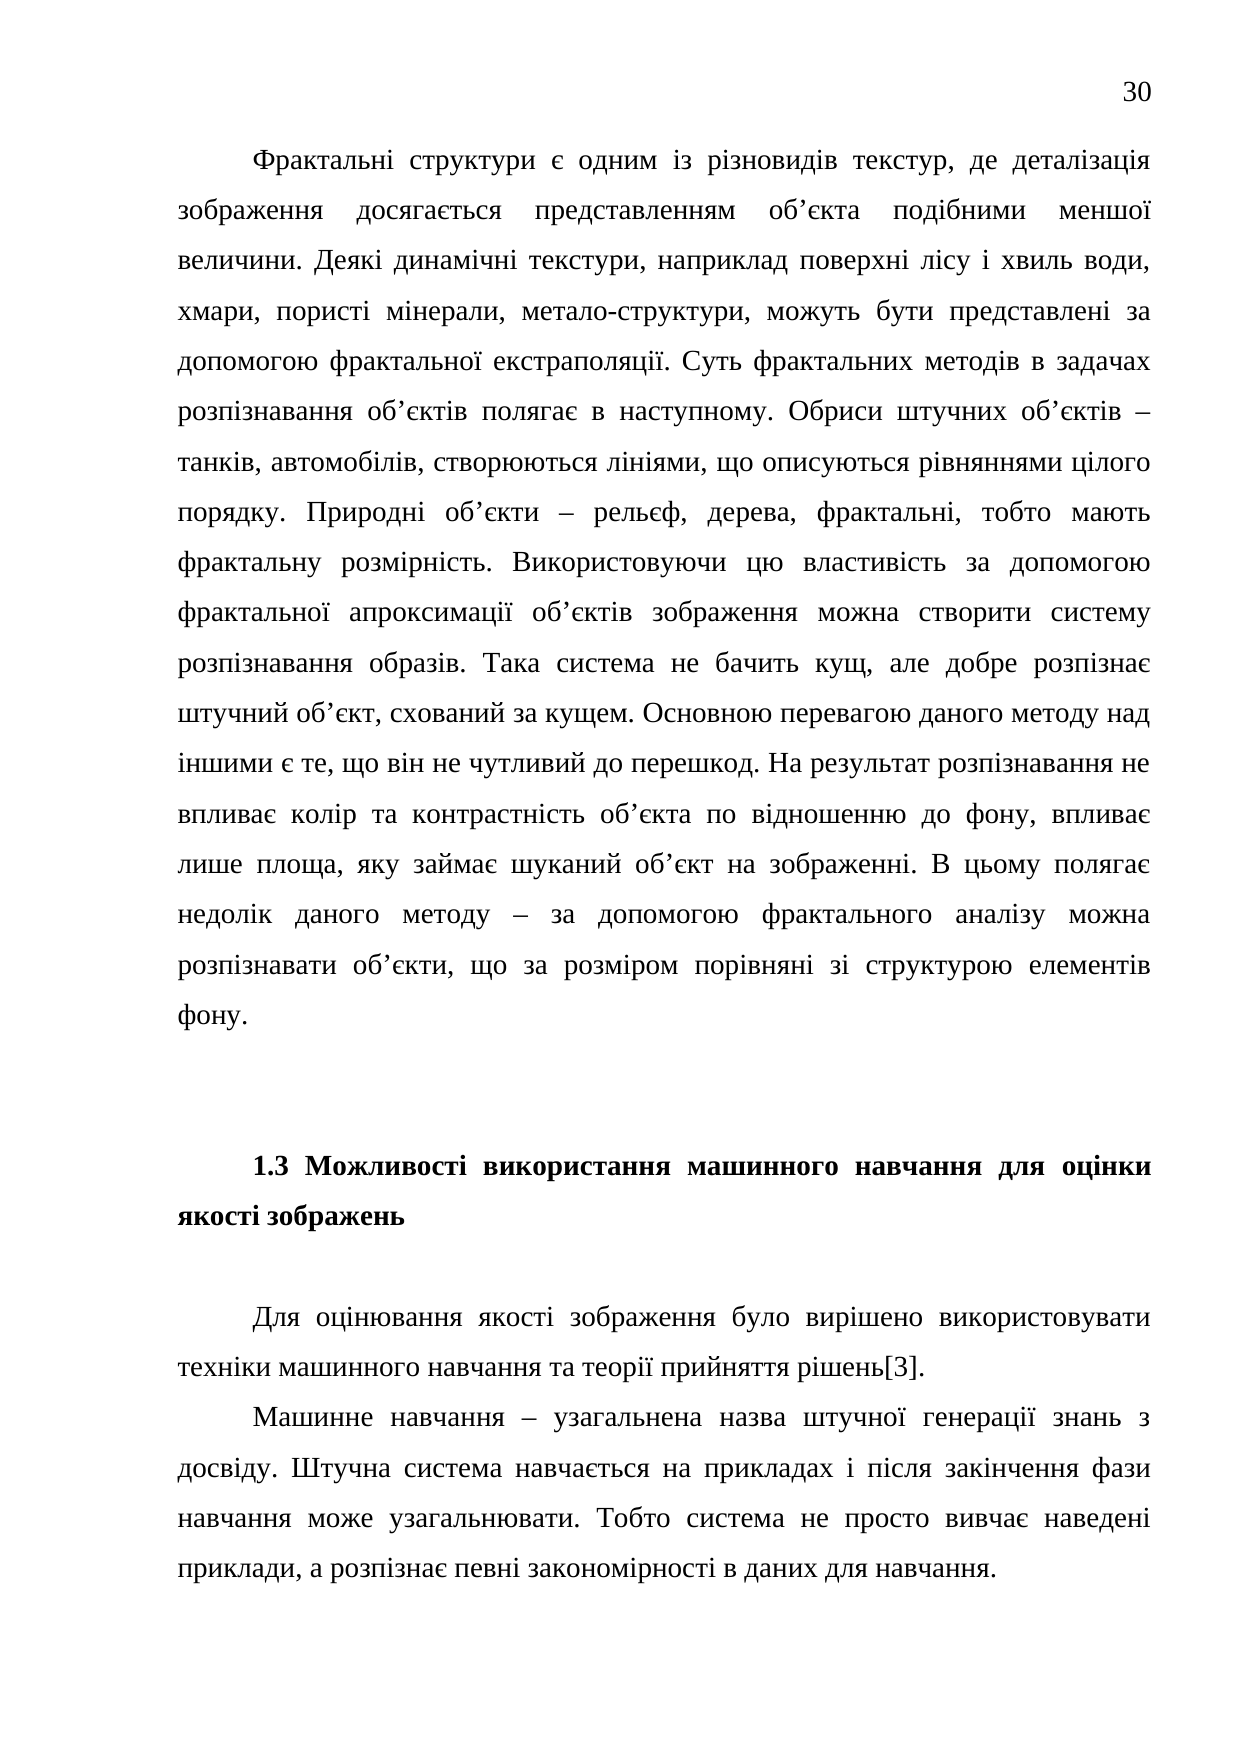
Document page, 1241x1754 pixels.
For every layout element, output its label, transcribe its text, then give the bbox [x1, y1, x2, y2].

subtitle 1.3 Можливості використання машинного навчання для оцінки якості зображень [177, 1148, 1152, 1232]
text Машинне навчання – узагальнена назва штучної генерації знань з досвіду. Штучна система навчається на прикладах і після закінчення фази навчання може узагальнювати. Тобто система не просто вивчає наведені приклади, а розпізнає певні закономірності в даних для навчання. [177, 1399, 1152, 1584]
text Фрактальні структури є одним із різновидів текстур, де деталізація зображення досягається представленням об’єкта подібними меншої величини. Деякі динамічні текстури, наприклад поверхні лісу і хвиль води, хмари, пористі мінерали, метало-структури, можуть бути представлені за допомогою фрактальної екстраполяції. Суть фрактальних методів в задачах розпізнавання об’єктів полягає в наступному. Обриси штучних об’єктів – танків, автомобілів, створюються лініями, що описуються рівняннями цілого порядку. Природні об’єкти – рельєф, дерева, фрактальні, тобто мають фрактальну розмірність. Використовуючи цю властивість за допомогою фрактальної апроксимації об’єктів зображення можна створити систему розпізнавання образів. Така система не бачить кущ, але добре розпізнає штучний об’єкт, схований за кущем. Основною перевагою даного методу над іншими є те, що він не чутливий до перешкод. На результат розпізнавання не впливає колір та контрастність об’єкта по відношенню до фону, впливає лише площа, яку займає шуканий об’єкт на зображенні. В цьому полягає недолік даного методу – за допомогою фрактального аналізу можна розпізнавати об’єкти, що за розміром порівняні зі структурою елементів фону. [177, 142, 1152, 1031]
text Для оцінювання якості зображення було вирішено використовувати техніки машинного навчання та теорії прийняття рішень[3]. [177, 1299, 1152, 1383]
